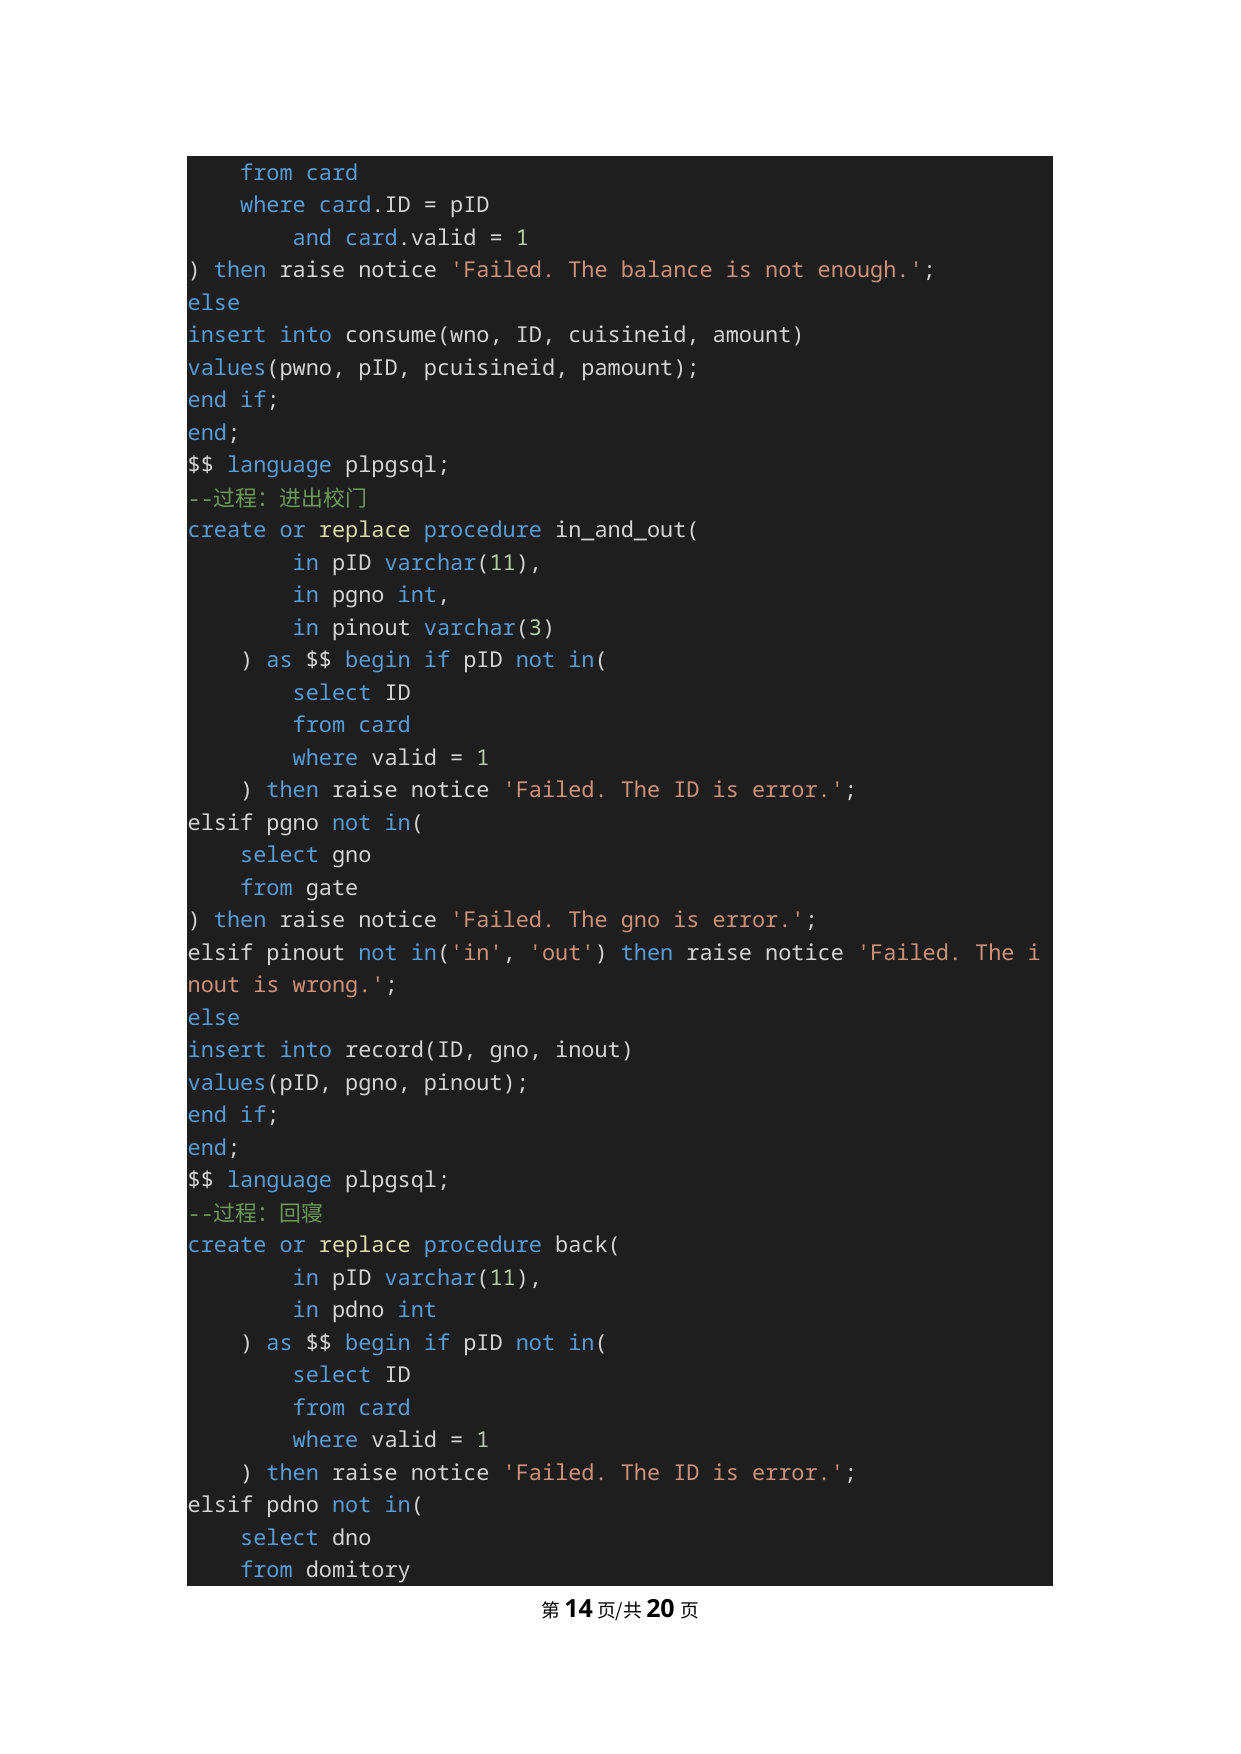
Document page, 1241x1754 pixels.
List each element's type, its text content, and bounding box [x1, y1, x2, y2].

text ) then raise notice 'Failed. The ID is error.'; [187, 1456, 1053, 1488]
text from gate [187, 871, 1053, 903]
text insert into record(ID, gno, inout) [187, 1033, 1053, 1066]
text ) then raise notice 'Failed. The gno is error.'; [187, 903, 1053, 936]
text in pID varchar(11), [187, 1261, 1053, 1293]
text ) as $$ begin if pID not in( [187, 1326, 1053, 1358]
text in pID varchar(11), [187, 546, 1053, 578]
text else [187, 1001, 1053, 1033]
text from domitory [187, 1553, 1053, 1586]
text end; [187, 1131, 1053, 1163]
text and card.valid = 1 [187, 221, 1053, 253]
text from card [187, 1391, 1053, 1423]
text insert into consume(wno, ID, cuisineid, amount) [187, 318, 1053, 351]
text end if; [187, 1098, 1053, 1131]
text create or replace procedure in_and_out( [187, 513, 1053, 546]
text from card [187, 708, 1053, 741]
text ) as $$ begin if pID not in( [187, 643, 1053, 676]
text elsif pdno not in( [187, 1488, 1053, 1521]
text elsif pinout not in('in', 'out') then raise notice 'Failed. The inout is wrong.'; [187, 936, 1053, 1001]
text end; [187, 416, 1053, 448]
text $$ language plpgsql; [187, 448, 1053, 481]
text --过程：进出校门 [187, 481, 1053, 513]
text select ID [187, 1358, 1053, 1391]
text else [187, 286, 1053, 318]
text from card [187, 156, 1053, 188]
text ) then raise notice 'Failed. The ID is error.'; [187, 773, 1053, 806]
text select dno [187, 1521, 1053, 1553]
text where card.ID = pID [187, 188, 1053, 221]
text create or replace procedure back( [187, 1228, 1053, 1261]
text in pdno int [187, 1293, 1053, 1326]
text select ID [187, 676, 1053, 708]
text values(pwno, pID, pcuisineid, pamount); [187, 351, 1053, 383]
text elsif pgno not in( [187, 806, 1053, 838]
text in pgno int, [187, 578, 1053, 611]
text values(pID, pgno, pinout); [187, 1066, 1053, 1098]
text where valid = 1 [187, 741, 1053, 773]
text select gno [187, 838, 1053, 871]
text $$ language plpgsql; [187, 1163, 1053, 1196]
text --过程：回寝 [187, 1196, 1053, 1228]
text where valid = 1 [187, 1423, 1053, 1456]
text in pinout varchar(3) [187, 611, 1053, 643]
text ) then raise notice 'Failed. The balance is not enough.'; [187, 253, 1053, 286]
text end if; [187, 383, 1053, 416]
